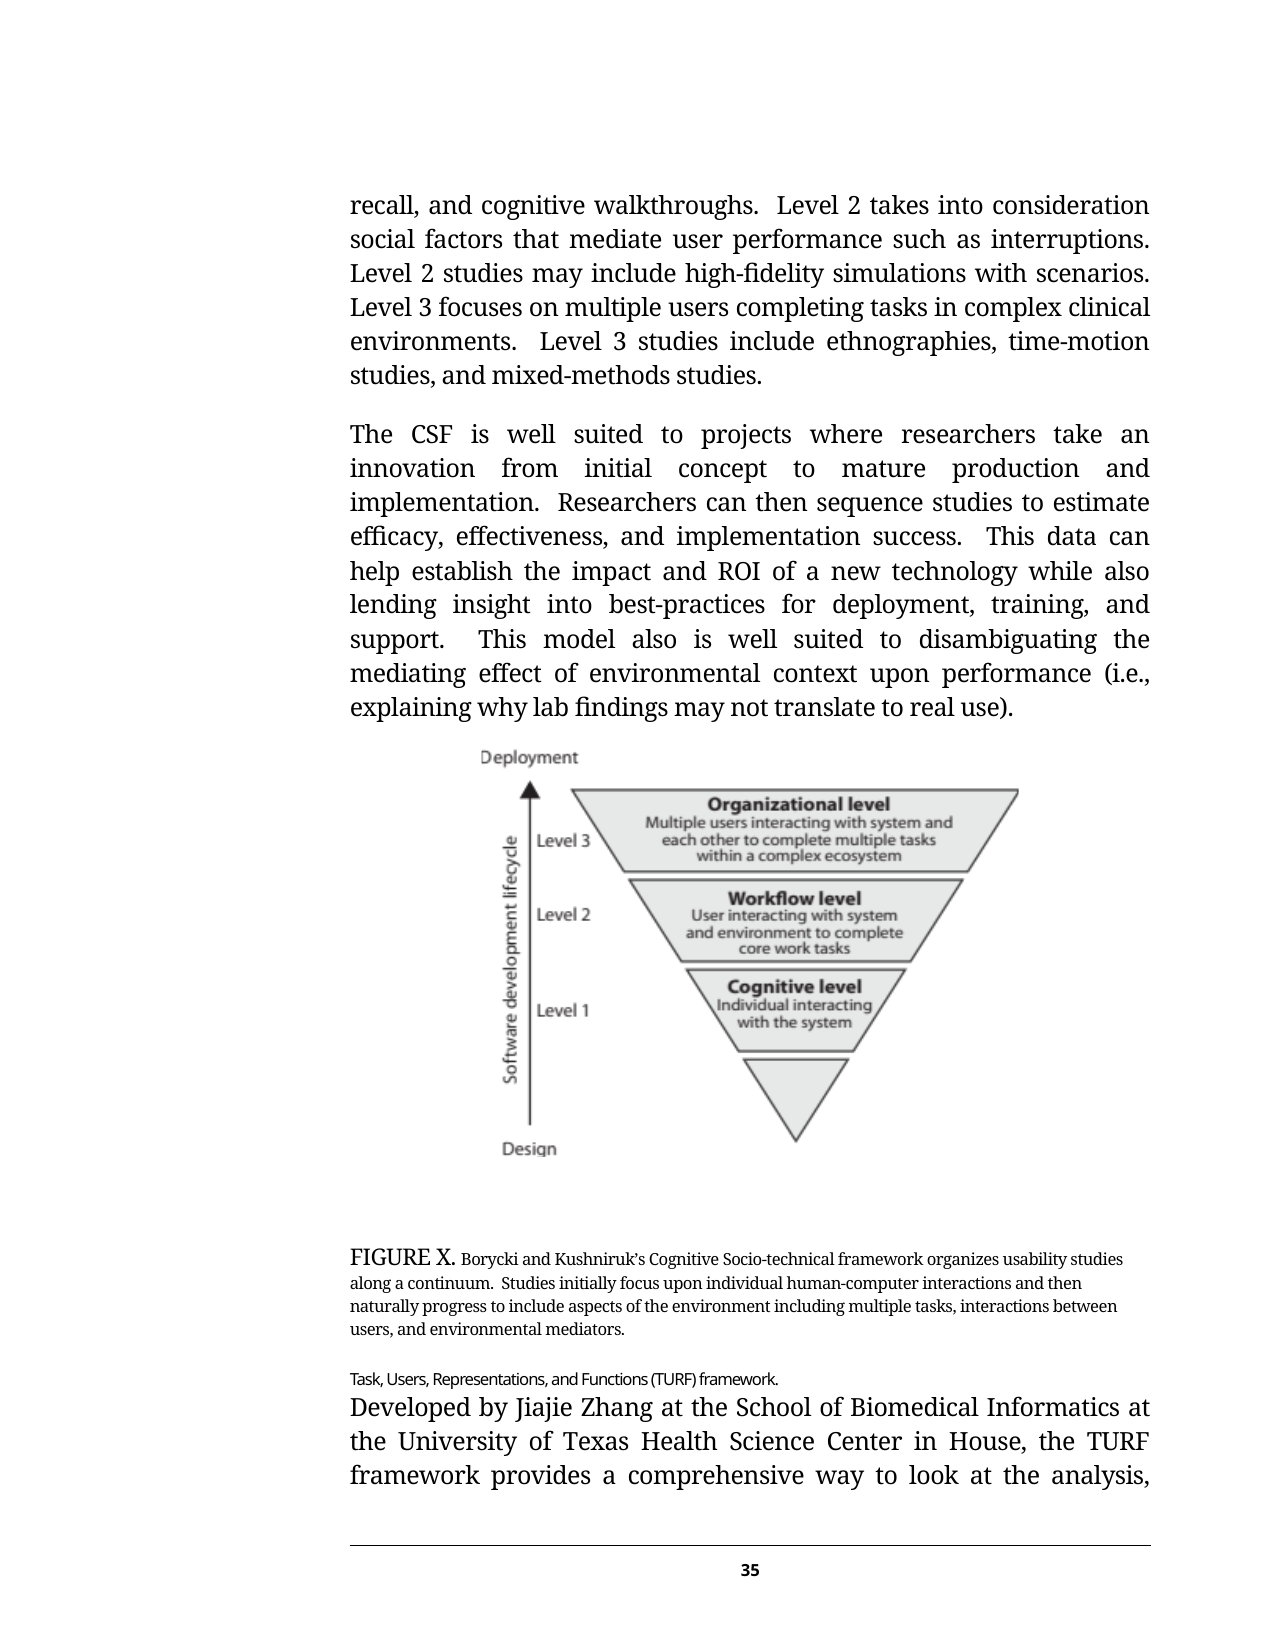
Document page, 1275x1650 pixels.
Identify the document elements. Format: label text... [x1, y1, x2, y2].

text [349, 187, 1151, 392]
text Figure X. Borycki and Kushniruk’s Cognitive Socio-technical framework organizes usability studies along a continuum. Studies initially focus upon individual human-computer interactions and then naturally progress to include aspects of the environment including multiple tasks, interactions between users, and environmental mediators. [349, 1241, 1151, 1340]
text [349, 1390, 1151, 1492]
subtitle Task, Users, Representations, and Functions (TURF) framework. [349, 1365, 1151, 1390]
text The CSF is well suited to projects where researchers take an innovation from initial concept to mature production and implementation. Researchers can then sequence studies to estimate efficacy, effectiveness, and implementation success. This data can help establish the impact and ROI of a new technology while also lending insight into best-practices for deployment, training, and support. This model also is well suited to disambiguating the mediating effect of environmental context upon performance (i.e., explaining why lab findings may not translate to real use). [349, 417, 1151, 723]
